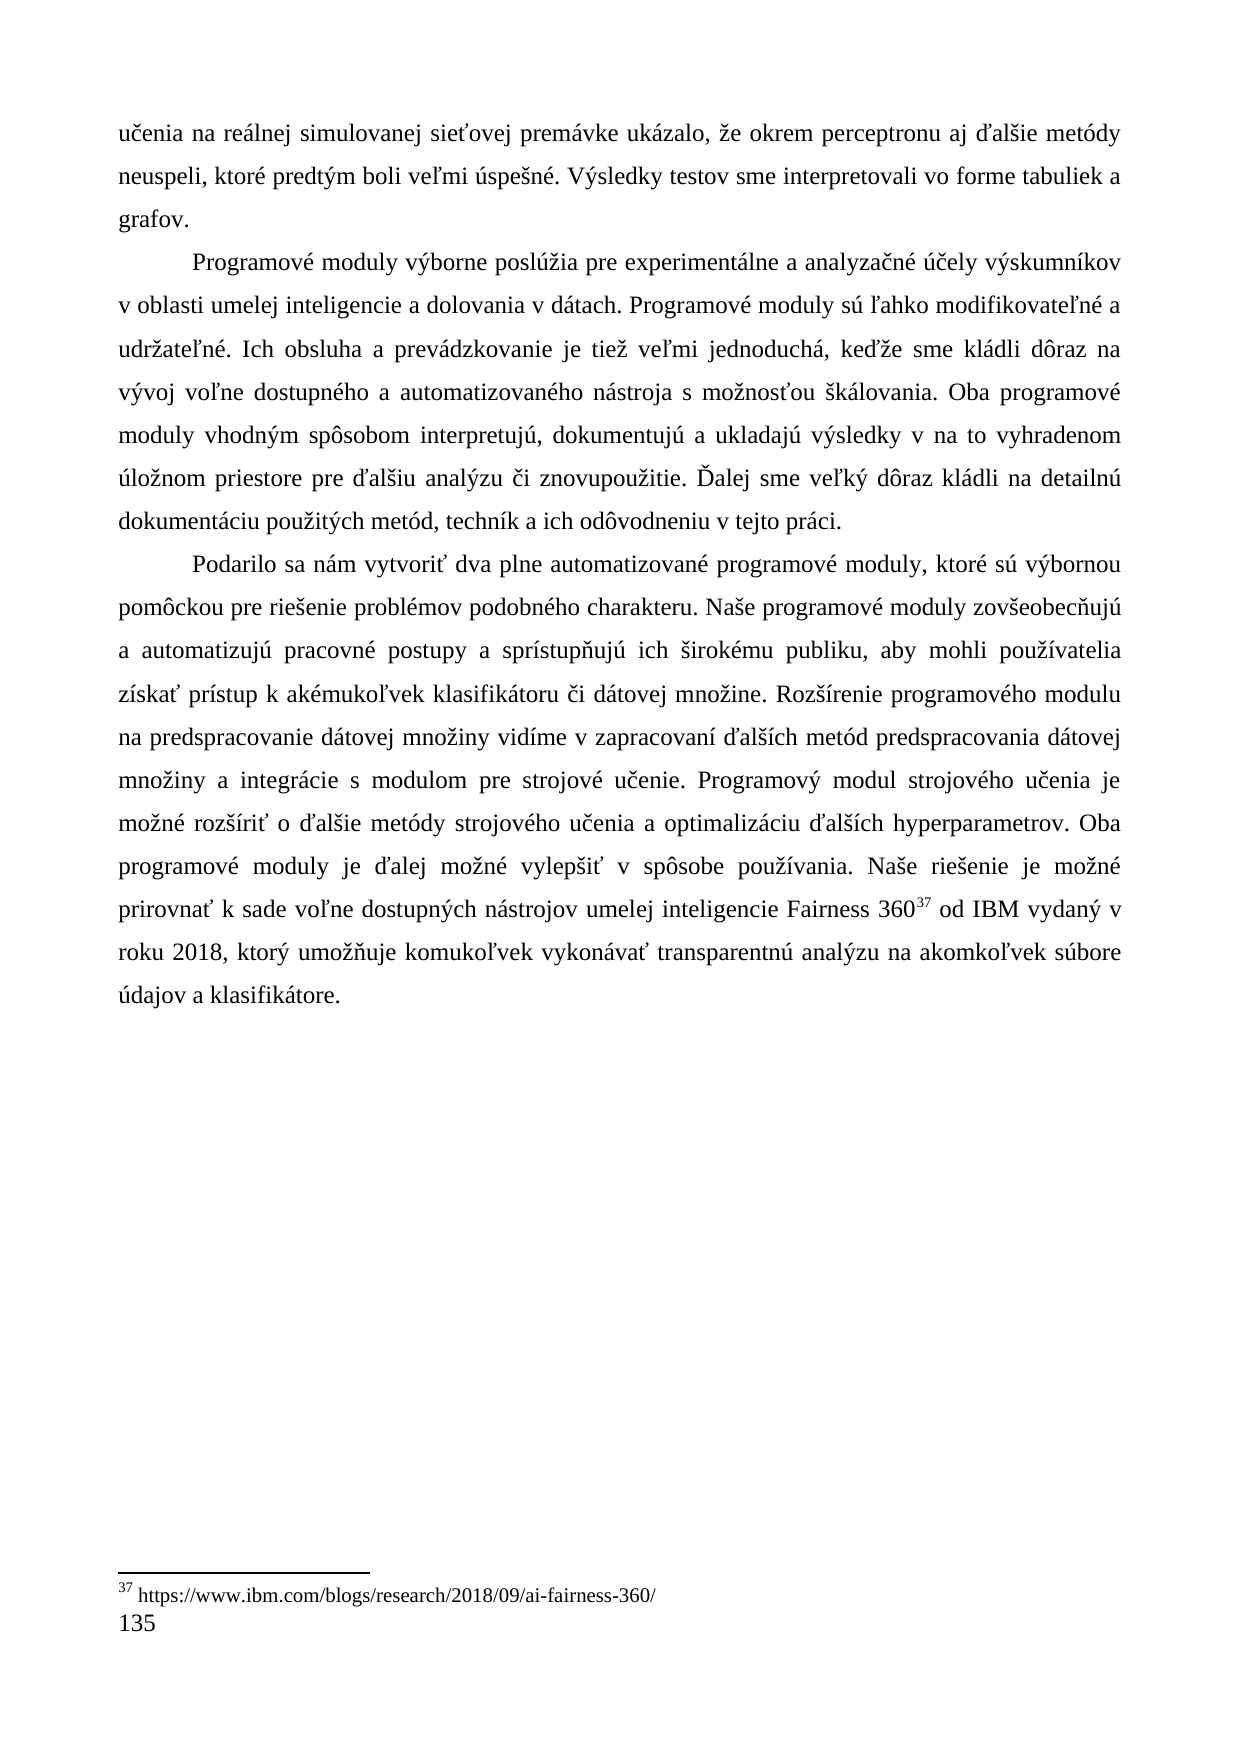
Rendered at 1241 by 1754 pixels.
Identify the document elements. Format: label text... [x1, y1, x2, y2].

text Podarilo sa nám vytvoriť dva plne automatizované programové moduly, ktoré sú výbornou pomôckou pre riešenie problémov podobného charakteru. Naše programové moduly zovšeobecňujú a automatizujú pracovné postupy a sprístupňujú ich širokému publiku, aby mohli používatelia získať prístup k akémukoľvek klasifikátoru či dátovej množine. Rozšírenie programového modulu na predspracovanie dátovej množiny vidíme v zapracovaní ďalších metód predspracovania dátovej množiny a integrácie s modulom pre strojové učenie. Programový modul strojového učenia je možné rozšíriť o ďalšie metódy strojového učenia a optimalizáciu ďalších hyperparametrov. Oba programové moduly je ďalej možné vylepšiť v spôsobe používania. Naše riešenie je možné prirovnať k sade voľne dostupných nástrojov umelej inteligencie Fairness 360 od IBM vydaný v roku 2018, ktorý umožňuje komukoľvek vykonávať transparentnú analýzu na akomkoľvek súbore údajov a klasifikátore. [118, 549, 1122, 1009]
text Programové moduly výborne poslúžia pre experimentálne a analyzačné účely výskumníkov v oblasti umelej inteligencie a dolovania v dátach. Programové moduly sú ľahko modifikovateľné a udržateľné. Ich obsluha a prevádzkovanie je tiež veľmi jednoduchá, keďže sme kládli dôraz na vývoj voľne dostupného a automatizovaného nástroja s možnosťou škálovania. Oba programové moduly vhodným spôsobom interpretujú, dokumentujú a ukladajú výsledky v na to vyhradenom úložnom priestore pre ďalšiu analýzu či znovupoužitie. Ďalej sme veľký dôraz kládli na detailnú dokumentáciu použitých metód, techník a ich odôvodneniu v tejto práci. [118, 247, 1122, 535]
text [118, 118, 1122, 233]
